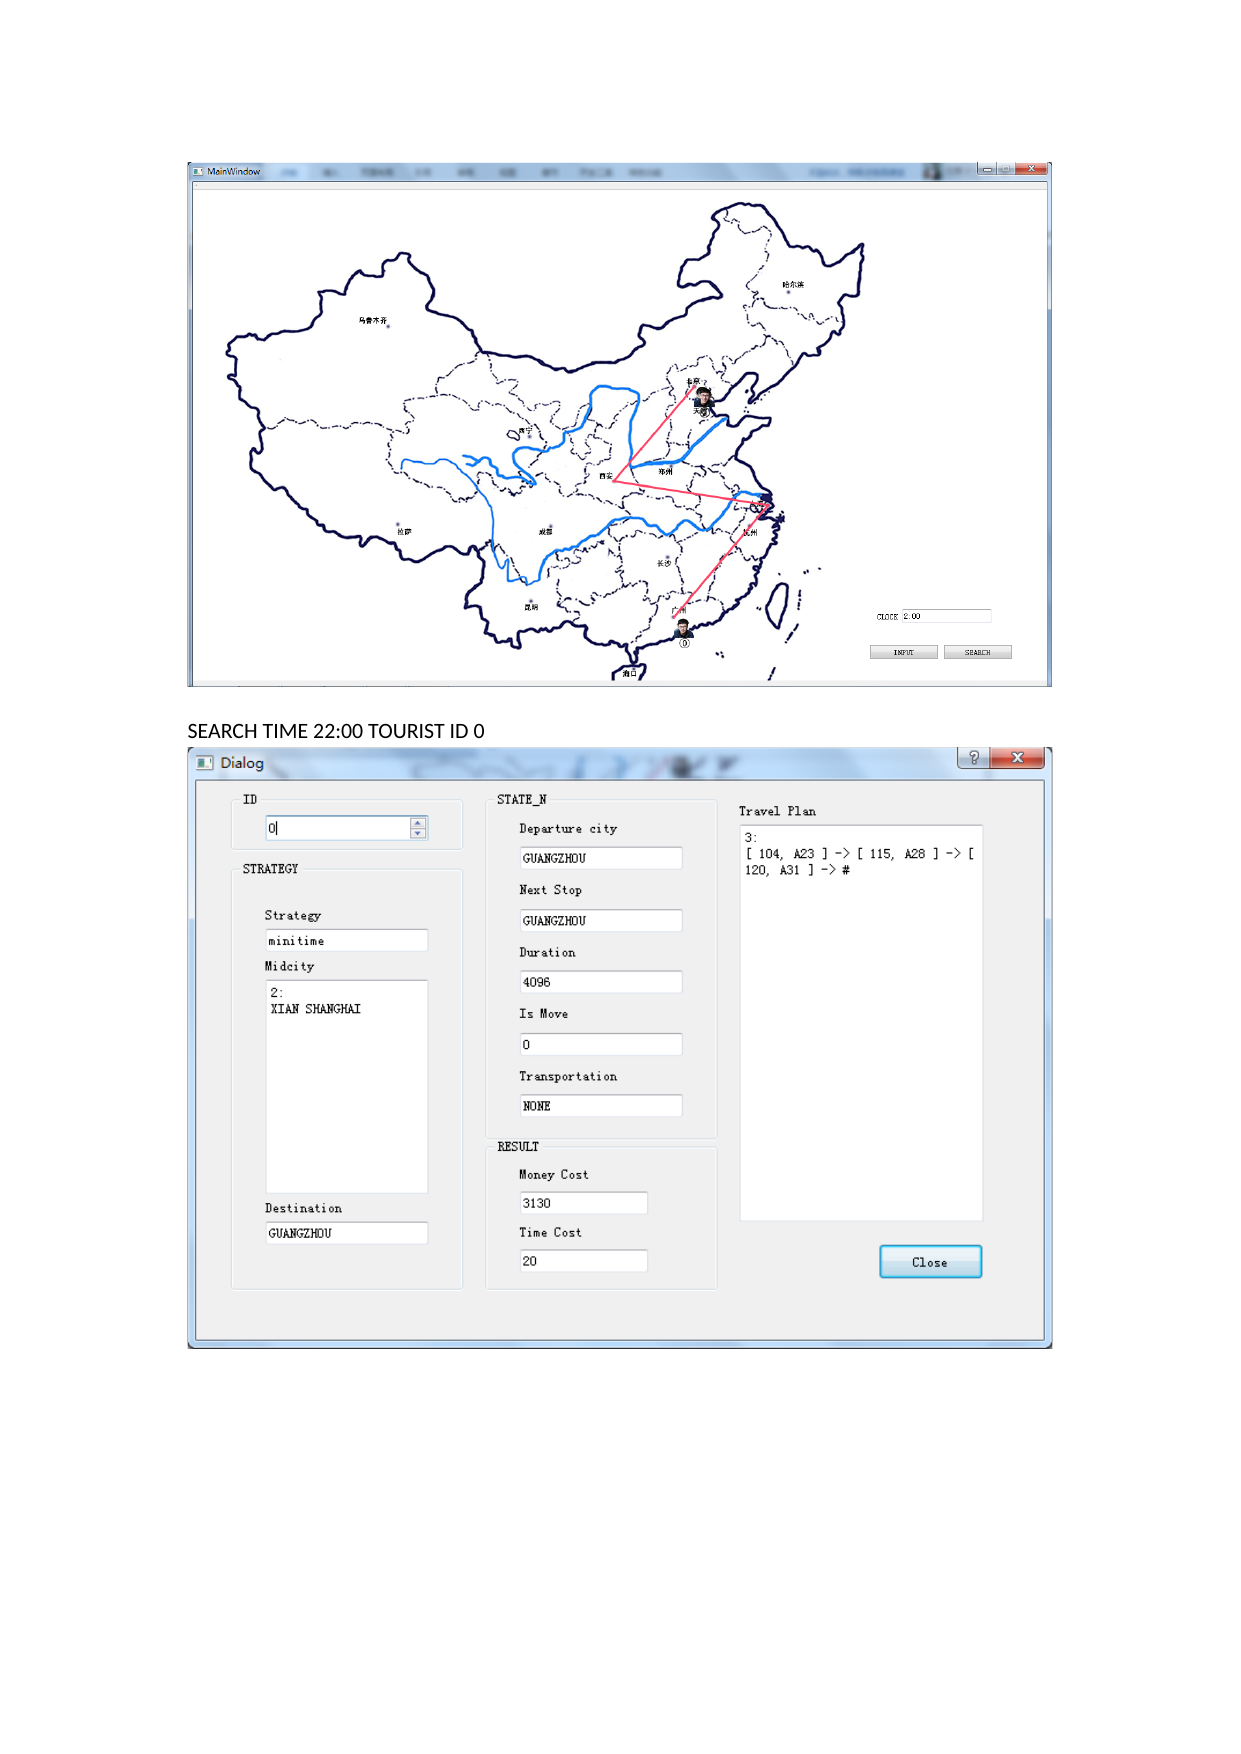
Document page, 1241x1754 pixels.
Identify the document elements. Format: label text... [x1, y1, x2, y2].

text SEARCH TIME 22:00 TOURIST ID 0 [187, 714, 1053, 747]
picture [187, 162, 1052, 687]
picture [187, 747, 1053, 1349]
